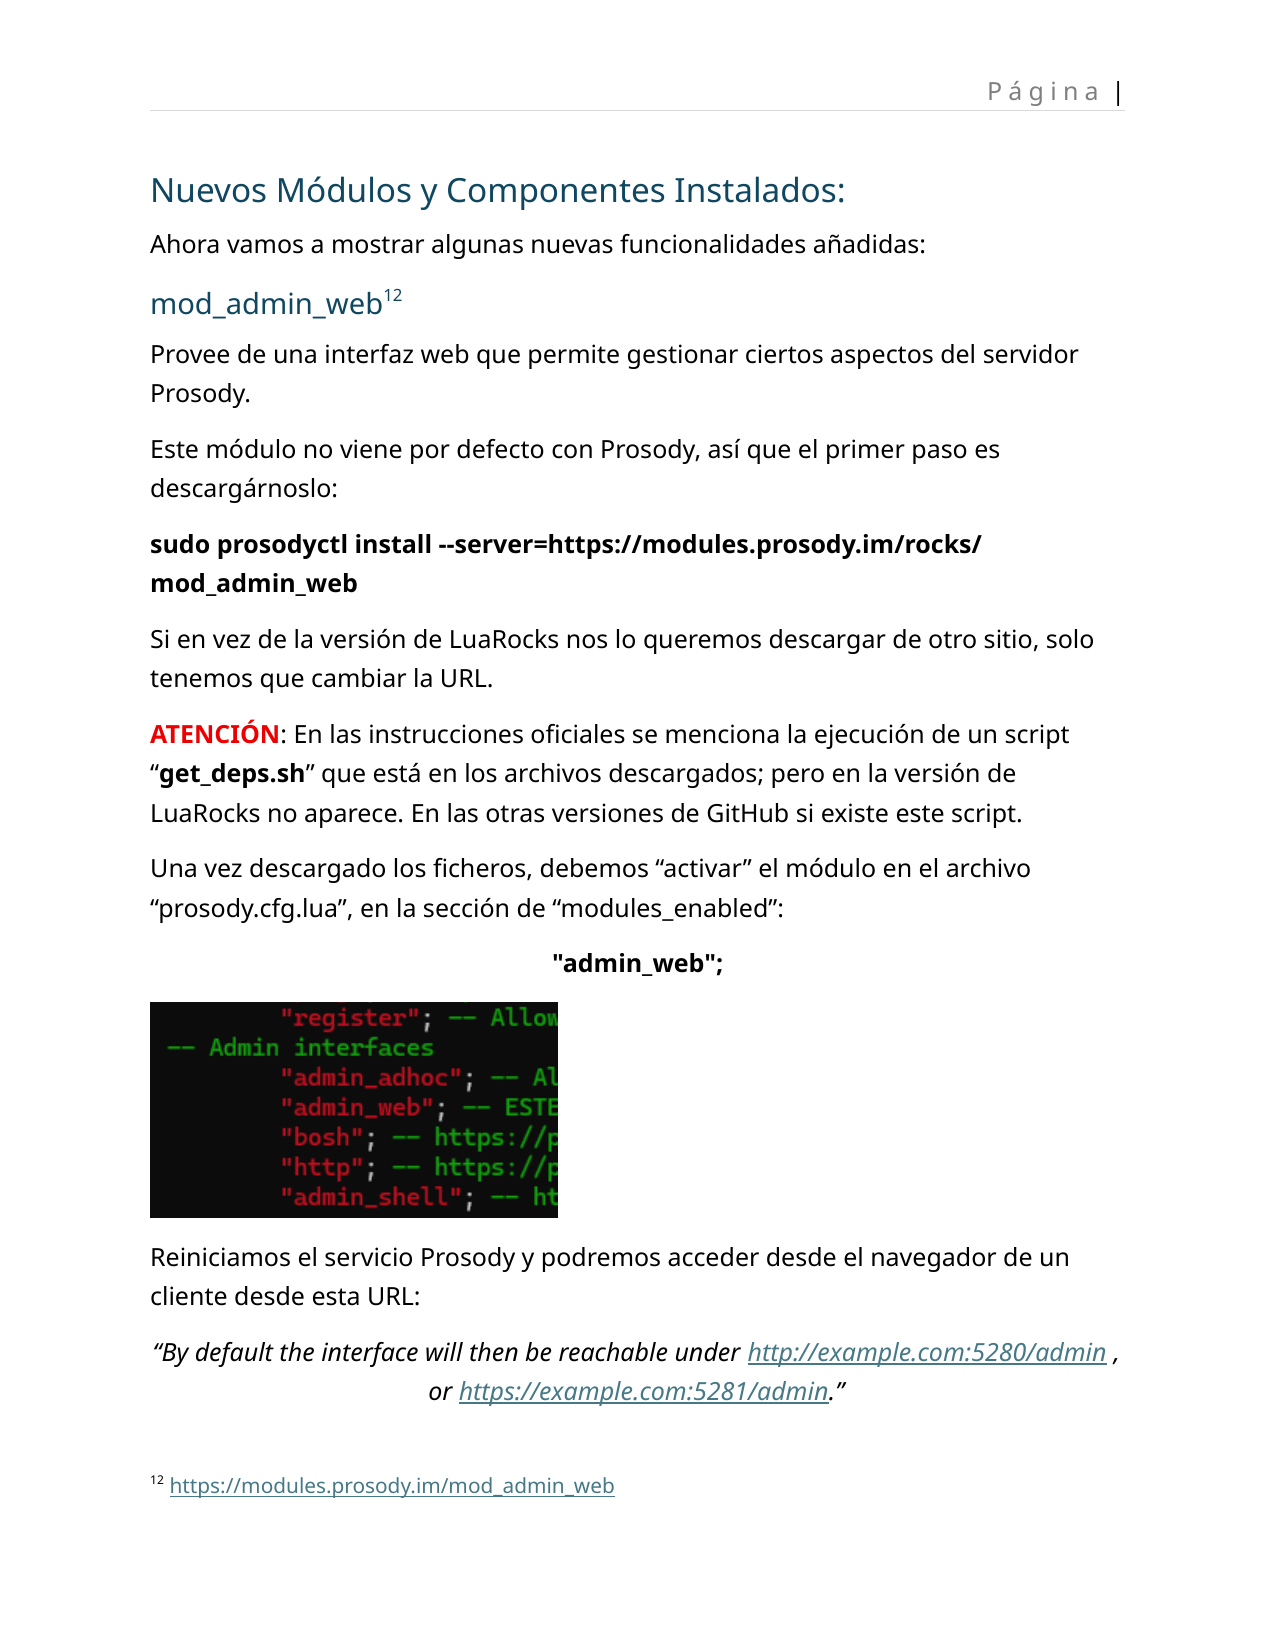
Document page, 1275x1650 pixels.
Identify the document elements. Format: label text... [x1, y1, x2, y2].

text ATENCIÓN: En las instrucciones oficiales se menciona la ejecución de un script “get_deps.sh” que está en los archivos descargados; pero en la versión de LuaRocks no aparece. En las otras versiones de GitHub si existe este script. [150, 717, 1125, 829]
text Una vez descargado los ficheros, debemos “activar” el módulo en el archivo “prosody.cfg.lua”, en la sección de “modules_enabled”: [150, 851, 1125, 924]
text sudo prosodyctl install --server=https://modules.prosody.im/rocks/ mod_admin_web [150, 527, 1125, 600]
text “By default the interface will then be reachable under http://example.com:5280/admin , or https://example.com:5281/admin.” [150, 1334, 1125, 1408]
text Este módulo no viene por defecto con Prosody, así que el primer paso es descargárnoslo: [150, 432, 1125, 505]
text Ahora vamos a mostrar algunas nuevas funcionalidades añadidas: [150, 227, 1125, 261]
picture [150, 1002, 558, 1218]
text "admin_web"; [150, 946, 1125, 980]
text Reiniciamos el servicio Prosody y podremos acceder desde el navegador de un cliente desde esta URL: [150, 1239, 1125, 1313]
text Provee de una interfaz web que permite gestionar ciertos aspectos del servidor Prosody. [150, 337, 1125, 410]
subtitle mod_admin_web [150, 283, 1125, 323]
subtitle Nuevos Módulos y Componentes Instalados: [150, 167, 1125, 212]
text Si en vez de la versión de LuaRocks nos lo queremos descargar de otro sitio, solo tenemos que cambiar la URL. [150, 622, 1125, 695]
